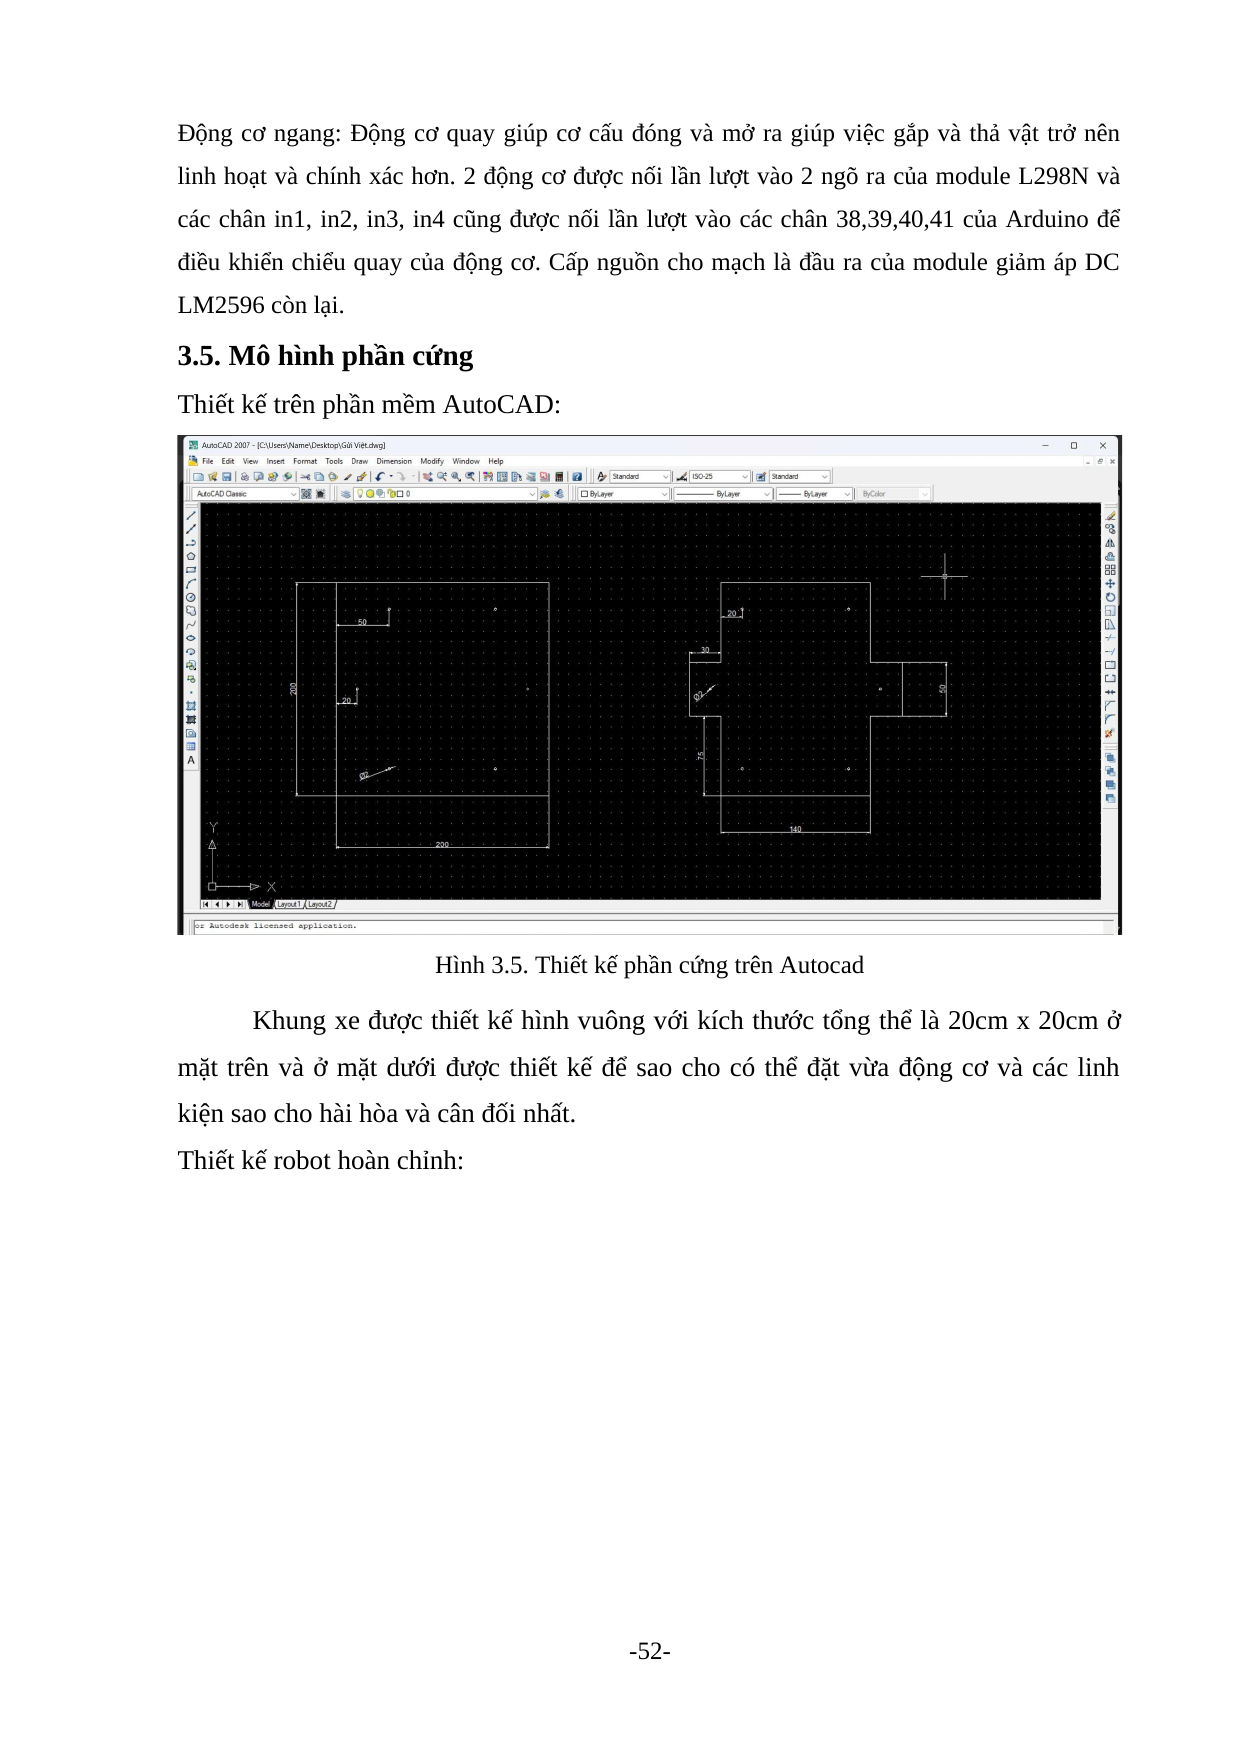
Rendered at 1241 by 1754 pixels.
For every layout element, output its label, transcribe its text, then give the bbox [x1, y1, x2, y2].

text Hình 3.5. Thiết kế phần cứng trên Autocad [177, 950, 1122, 979]
text Thiết kế trên phần mềm AutoCAD: [177, 388, 1122, 419]
subtitle 3.5. Mô hình phần cứng [177, 338, 1122, 371]
text Thiết kế robot hoàn chỉnh: [177, 1144, 1122, 1175]
text Động cơ ngang: Động cơ quay giúp cơ cấu đóng và mở ra giúp việc gắp và thả vật trở nên linh hoạt và chính xác hơn. 2 động cơ được nối lần lượt vào 2 ngõ ra của module L298N và các chân in1, in2, in3, in4 cũng được nối lần lượt vào các chân 38,39,40,41 của Arduino để điều khiển chiểu quay của động cơ. Cấp nguồn cho mạch là đầu ra của module giảm áp DC LM2596 còn lại. [177, 118, 1122, 319]
text Khung xe được thiết kế hình vuông với kích thước tổng thể là 20cm x 20cm ở mặt trên và ở mặt dưới được thiết kế để sao cho có thể đặt vừa động cơ và các linh kiện sao cho hài hòa và cân đối nhất. [177, 1004, 1122, 1129]
picture [177, 435, 1123, 935]
